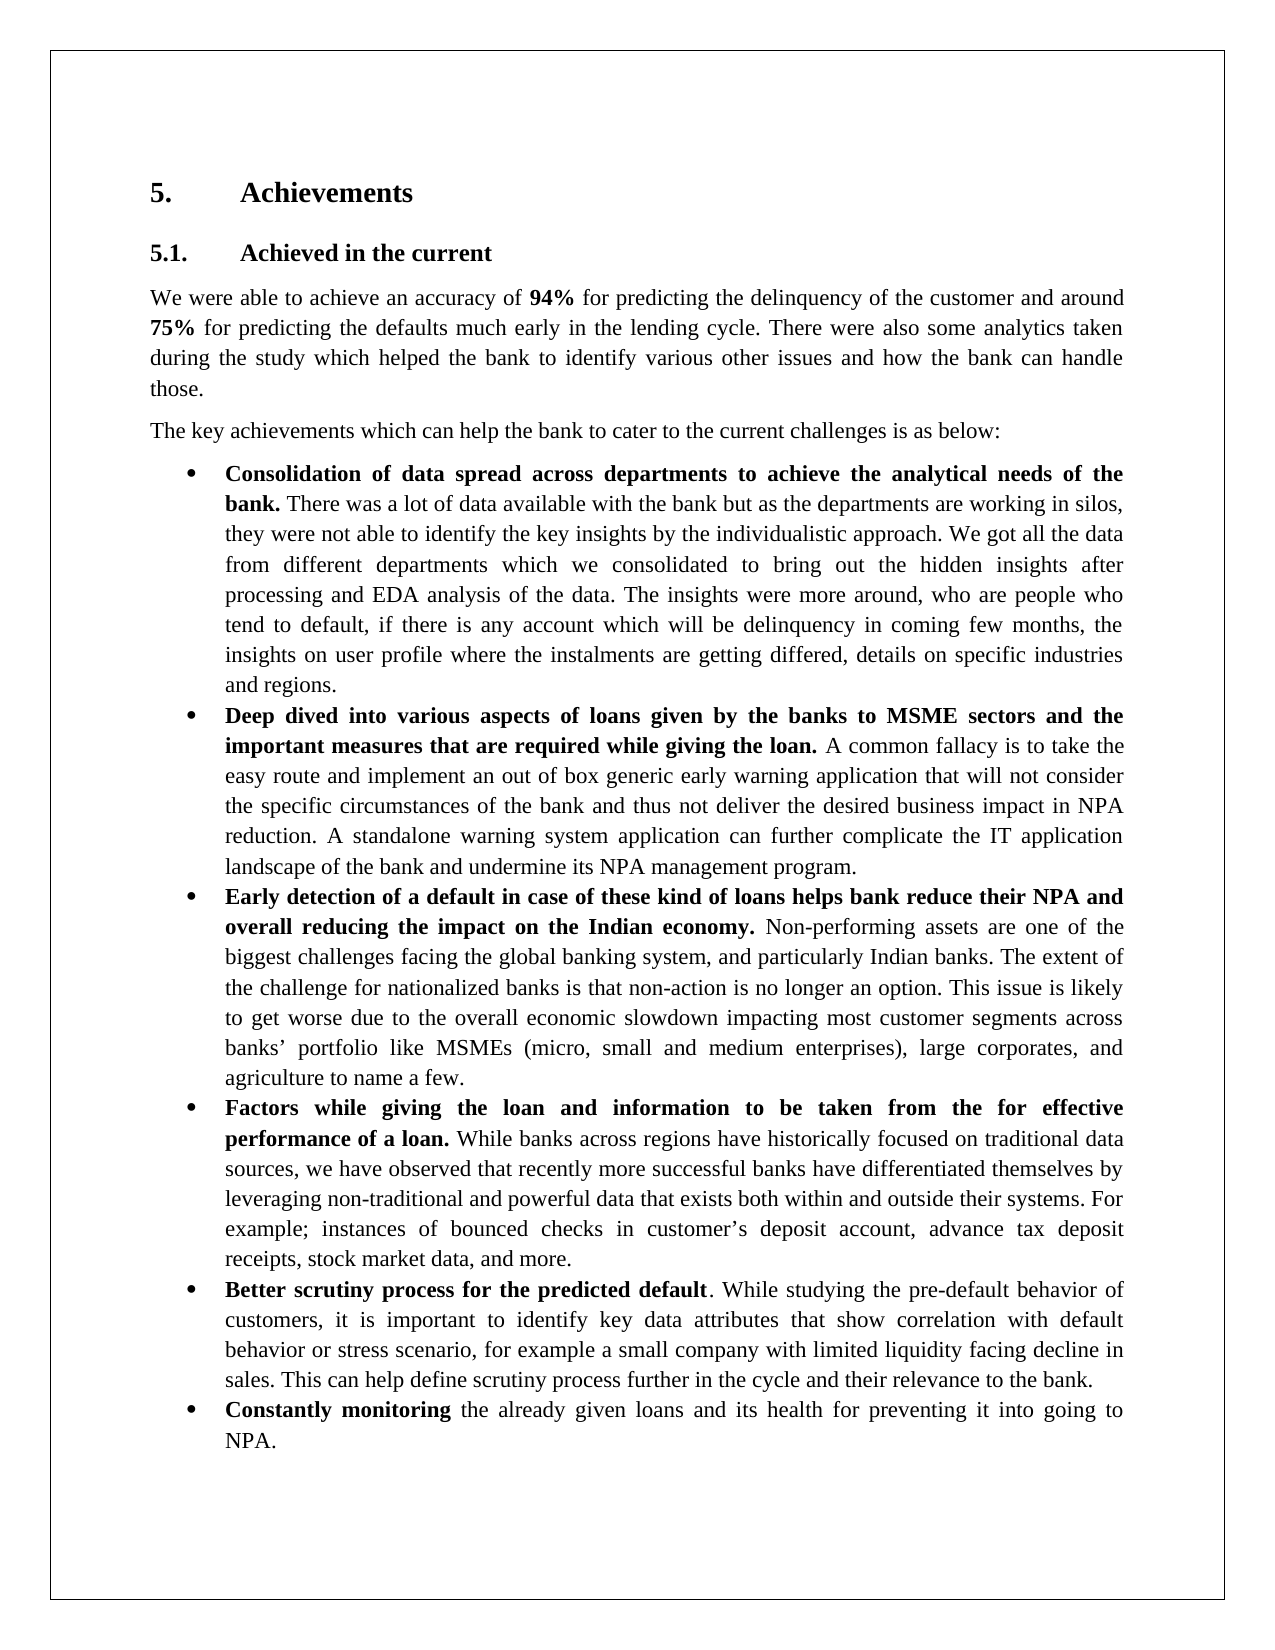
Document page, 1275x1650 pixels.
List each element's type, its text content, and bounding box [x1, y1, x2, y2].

list Constantly monitoring the already given loans and its health for preventing it into going to NPA. [187, 1397, 1125, 1453]
list Factors while giving the loan and information to be taken from the for effective performance of a loan. While banks across regions have historically focused on traditional data sources, we have observed that recently more successful banks have differentiated themselves by leveraging non-traditional and powerful data that exists both within and outside their systems. For example; instances of bounced checks in customer’s deposit account, advance tax deposit receipts, stock market data, and more. [187, 1094, 1125, 1272]
text We were able to achieve an accuracy of 94% for predicting the delinquency of the customer and around 75% for predicting the defaults much early in the lending cycle. There were also some analytics taken during the study which helped the bank to identify various other issues and how the bank can handle those. [150, 284, 1125, 401]
list Better scrutiny process for the predicted default. While studying the pre-default behavior of customers, it is important to identify key data attributes that show correlation with default behavior or stress scenario, for example a small company with limited liquidity facing decline in sales. This can help define scrutiny process further in the cycle and their relevance to the bank. [187, 1276, 1125, 1393]
subtitle Achievements [150, 175, 1125, 208]
subtitle Achieved in the current [150, 238, 1125, 267]
text The key achievements which can help the bank to cater to the current challenges is as below: [150, 417, 1125, 444]
list Consolidation of data spread across departments to achieve the analytical needs of the bank. There was a lot of data available with the bank but as the departments are working in silos, they were not able to identify the key insights by the individualistic approach. We got all the data from different departments which we consolidated to bring out the hidden insights after processing and EDA analysis of the data. The insights were more around, who are people who tend to default, if there is any account which will be delinquency in coming few months, the insights on user profile where the instalments are getting differed, details on specific industries and regions. [187, 460, 1125, 698]
list Deep dived into various aspects of loans given by the banks to MSME sectors and the important measures that are required while giving the loan. A common fallacy is to take the easy route and implement an out of box generic early warning application that will not consider the specific circumstances of the bank and thus not deliver the desired business impact in NPA reduction. A standalone warning system application can further complicate the IT application landscape of the bank and undermine its NPA management program. [187, 702, 1125, 879]
list Early detection of a default in case of these kind of loans helps bank reduce their NPA and overall reducing the impact on the Indian economy. Non-performing assets are one of the biggest challenges facing the global banking system, and particularly Indian banks. The extent of the challenge for nationalized banks is that non-action is no longer an option. This issue is likely to get worse due to the overall economic slowdown impacting most customer segments across banks’ portfolio like MSMEs (micro, small and medium enterprises), large corporates, and agriculture to name a few. [187, 883, 1125, 1091]
